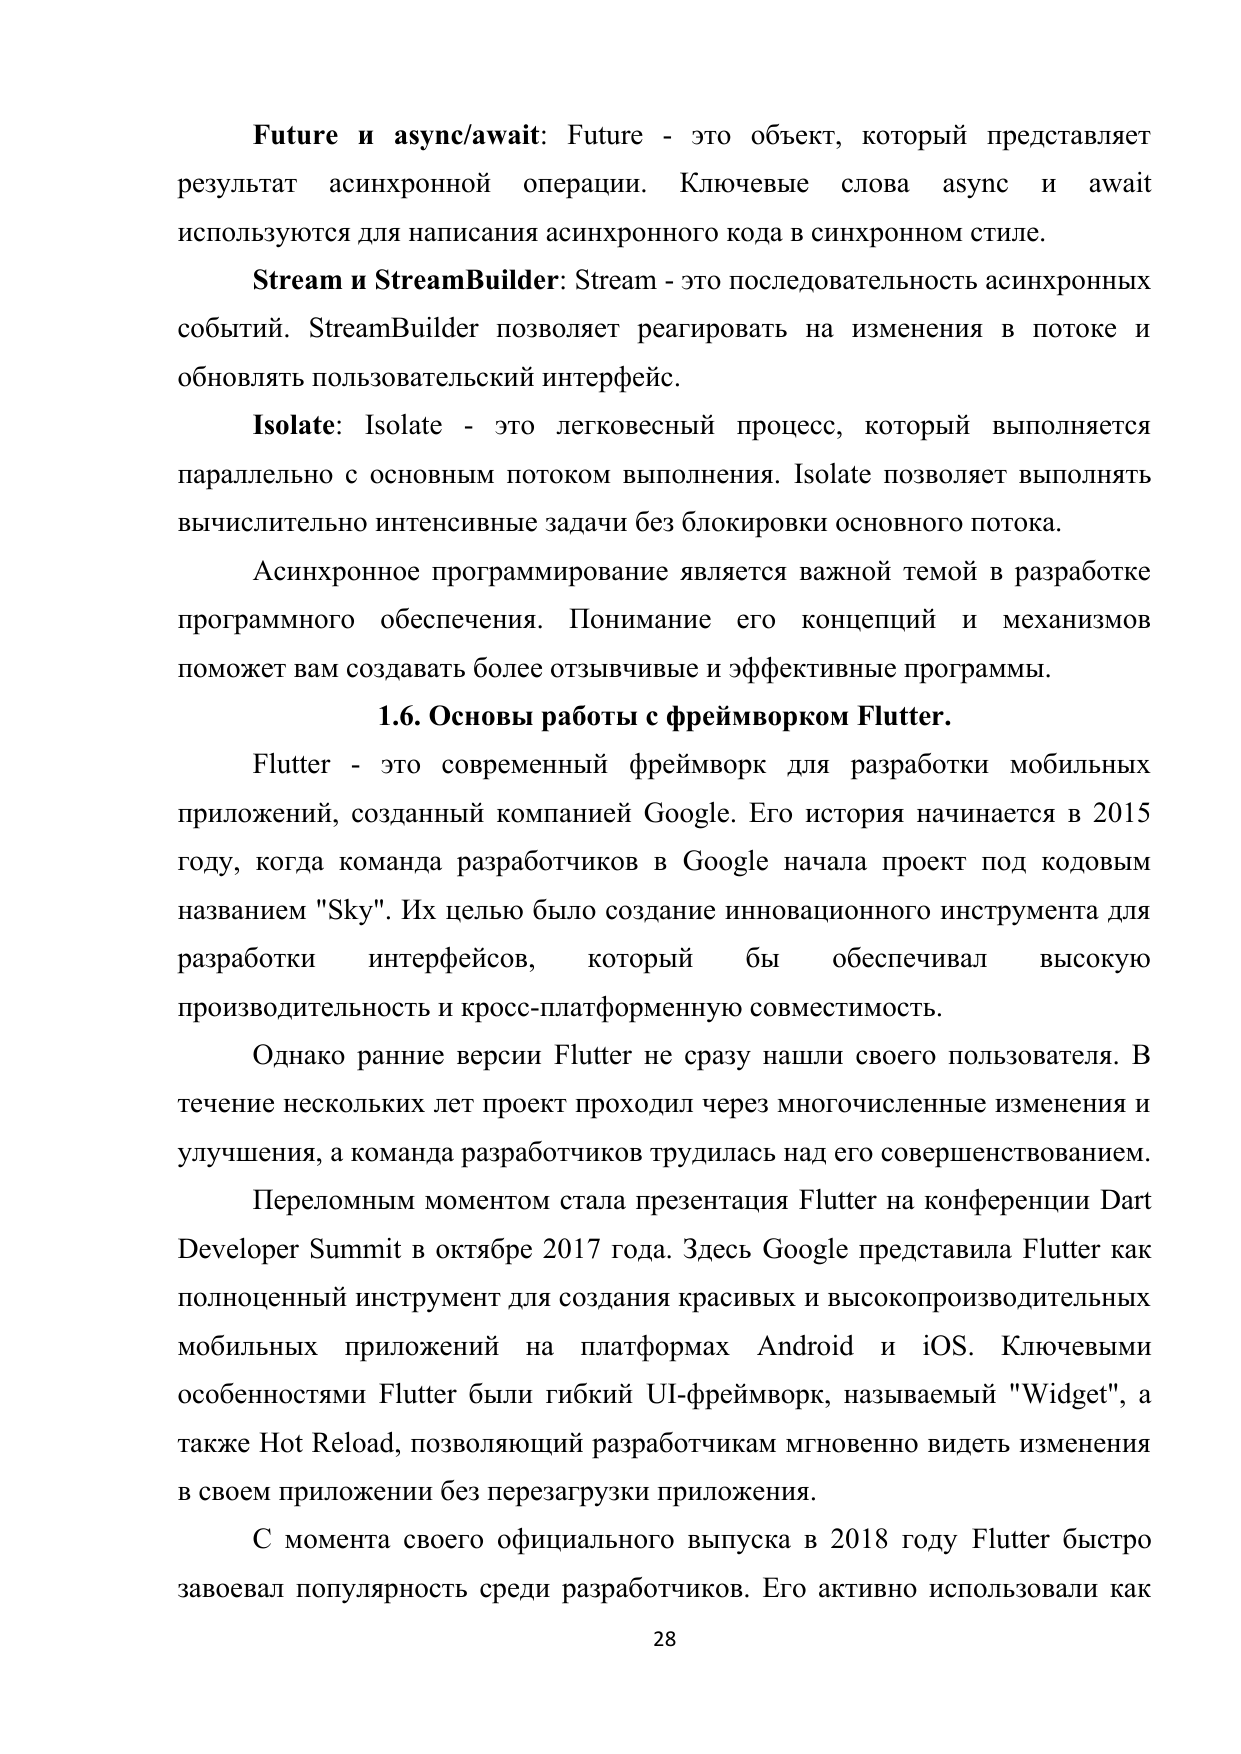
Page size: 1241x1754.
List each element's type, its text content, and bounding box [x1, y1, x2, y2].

text Переломным моментом стала презентация Flutter на конференции Dart Developer Summit в октябре 2017 года. Здесь Google представила Flutter как полноценный инструмент для создания красивых и высокопроизводительных мобильных приложений на платформах Android и iOS. Ключевыми особенностями Flutter были гибкий UI-фреймворк, называемый "Widget", а также Hot Reload, позволяющий разработчикам мгновенно видеть изменения в своем приложении без перезагрузки приложения. [177, 1184, 1152, 1507]
text Stream и StreamBuilder: Stream - это последовательность асинхронных событий. StreamBuilder позволяет реагировать на изменения в потоке и обновлять пользовательский интерфейс. [177, 263, 1152, 393]
text Асинхронное программирование является важной темой в разработке программного обеспечения. Понимание его концепций и механизмов поможет вам создавать более отзывчивые и эффективные программы. [177, 554, 1152, 683]
text 1.6. Основы работы с фреймворком Flutter. [177, 699, 1152, 732]
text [177, 1523, 1152, 1603]
text Однако ранние версии Flutter не сразу нашли своего пользователя. В течение нескольких лет проект проходил через многочисленные изменения и улучшения, а команда разработчиков трудилась над его совершенствованием. [177, 1038, 1152, 1168]
text Future и async/await: Future - это объект, который представляет результат асинхронной операции. Ключевые слова async и await используются для написания асинхронного кода в синхронном стиле. [177, 118, 1152, 247]
text Isolate: Isolate - это легковесный процесс, который выполняется параллельно с основным потоком выполнения. Isolate позволяет выполнять вычислительно интенсивные задачи без блокировки основного потока. [177, 409, 1152, 538]
text Flutter - это современный фреймворк для разработки мобильных приложений, созданный компанией Google. Его история начинается в 2015 году, когда команда разработчиков в Google начала проект под кодовым названием "Sky". Их целью было создание инновационного инструмента для разработки интерфейсов, который бы обеспечивал высокую производительность и кросс-платформенную совместимость. [177, 748, 1152, 1022]
